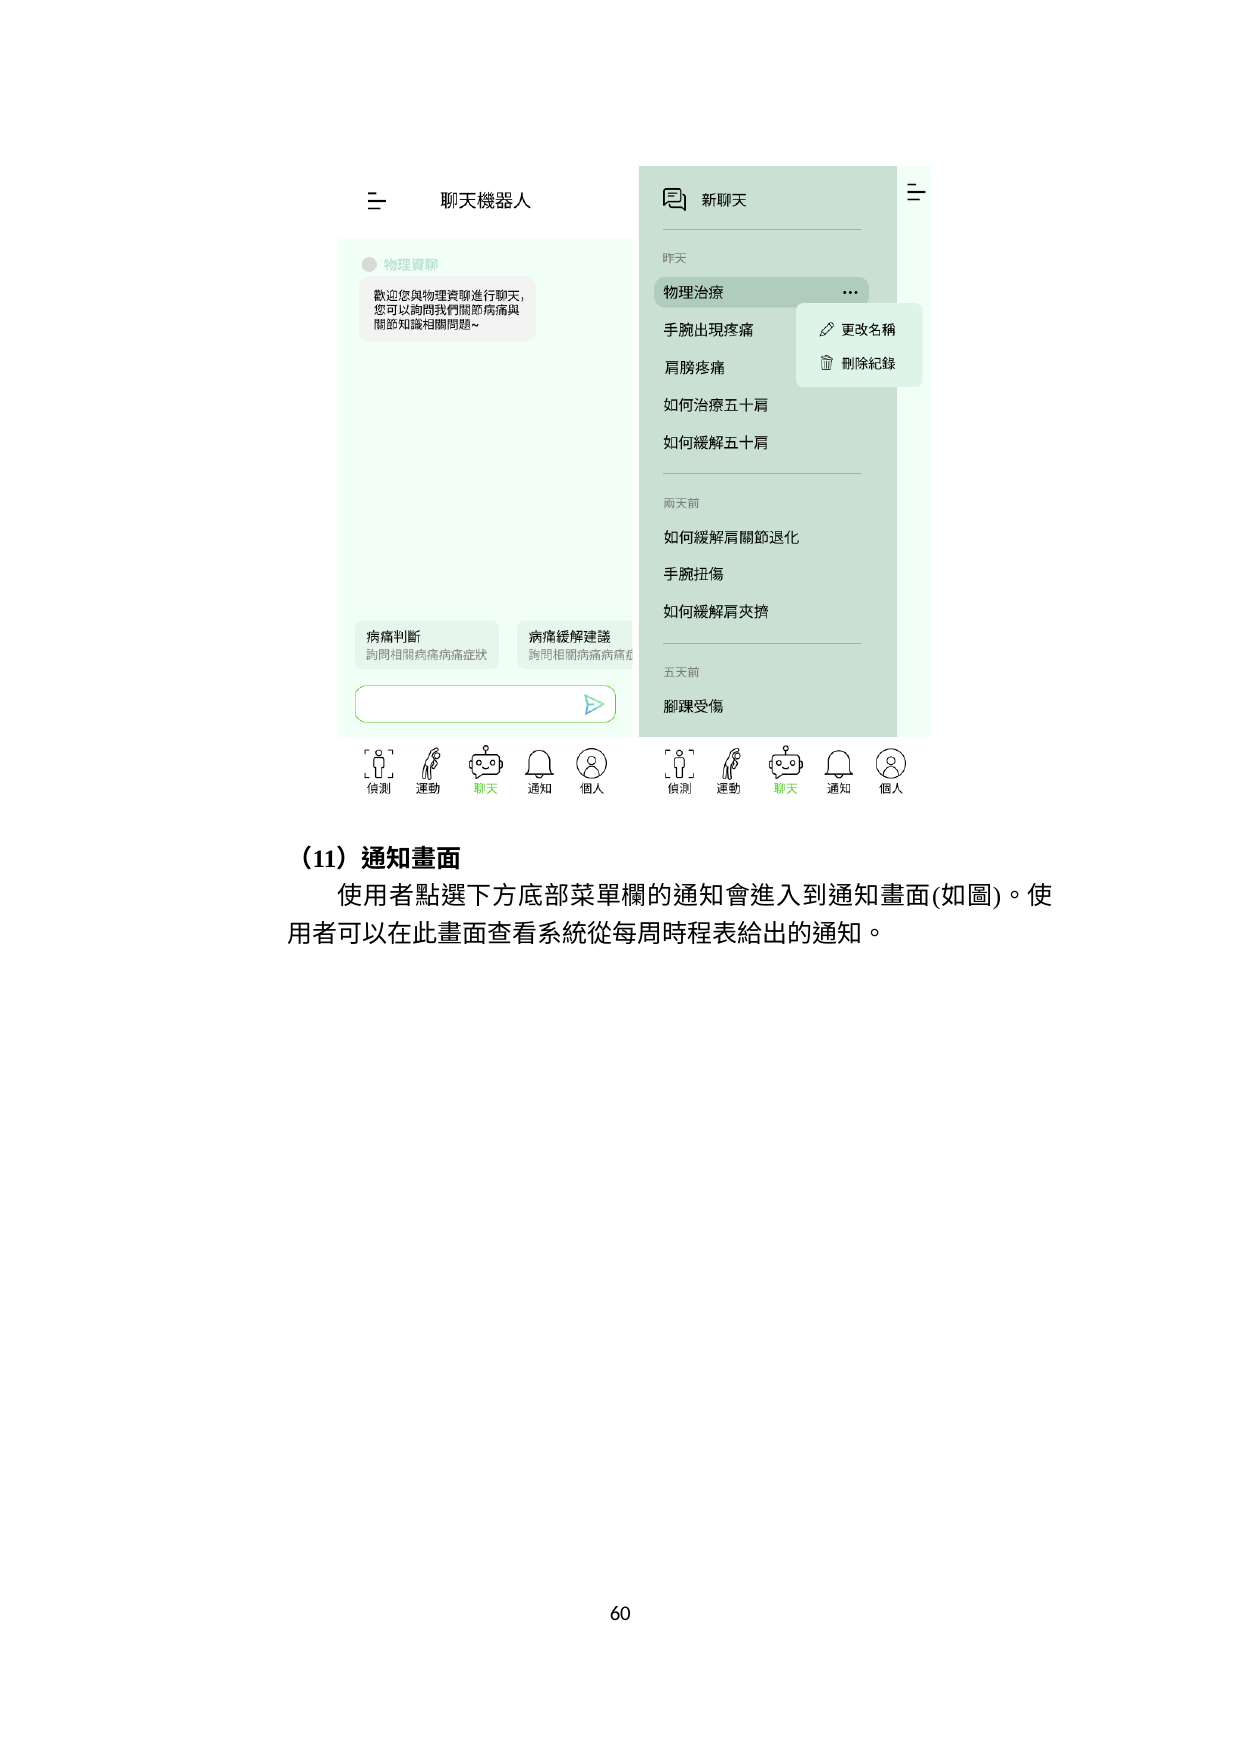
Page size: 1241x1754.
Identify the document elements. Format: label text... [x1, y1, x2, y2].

text 使用者點選下方底部菜單欄的通知會進入到通知畫面(如圖)。使用者可以在此畫面查看系統從每周時程表給出的通知。 [287, 875, 1053, 950]
picture [638, 166, 932, 800]
picture [337, 162, 633, 800]
text （11）通知畫面 [187, 837, 1053, 875]
